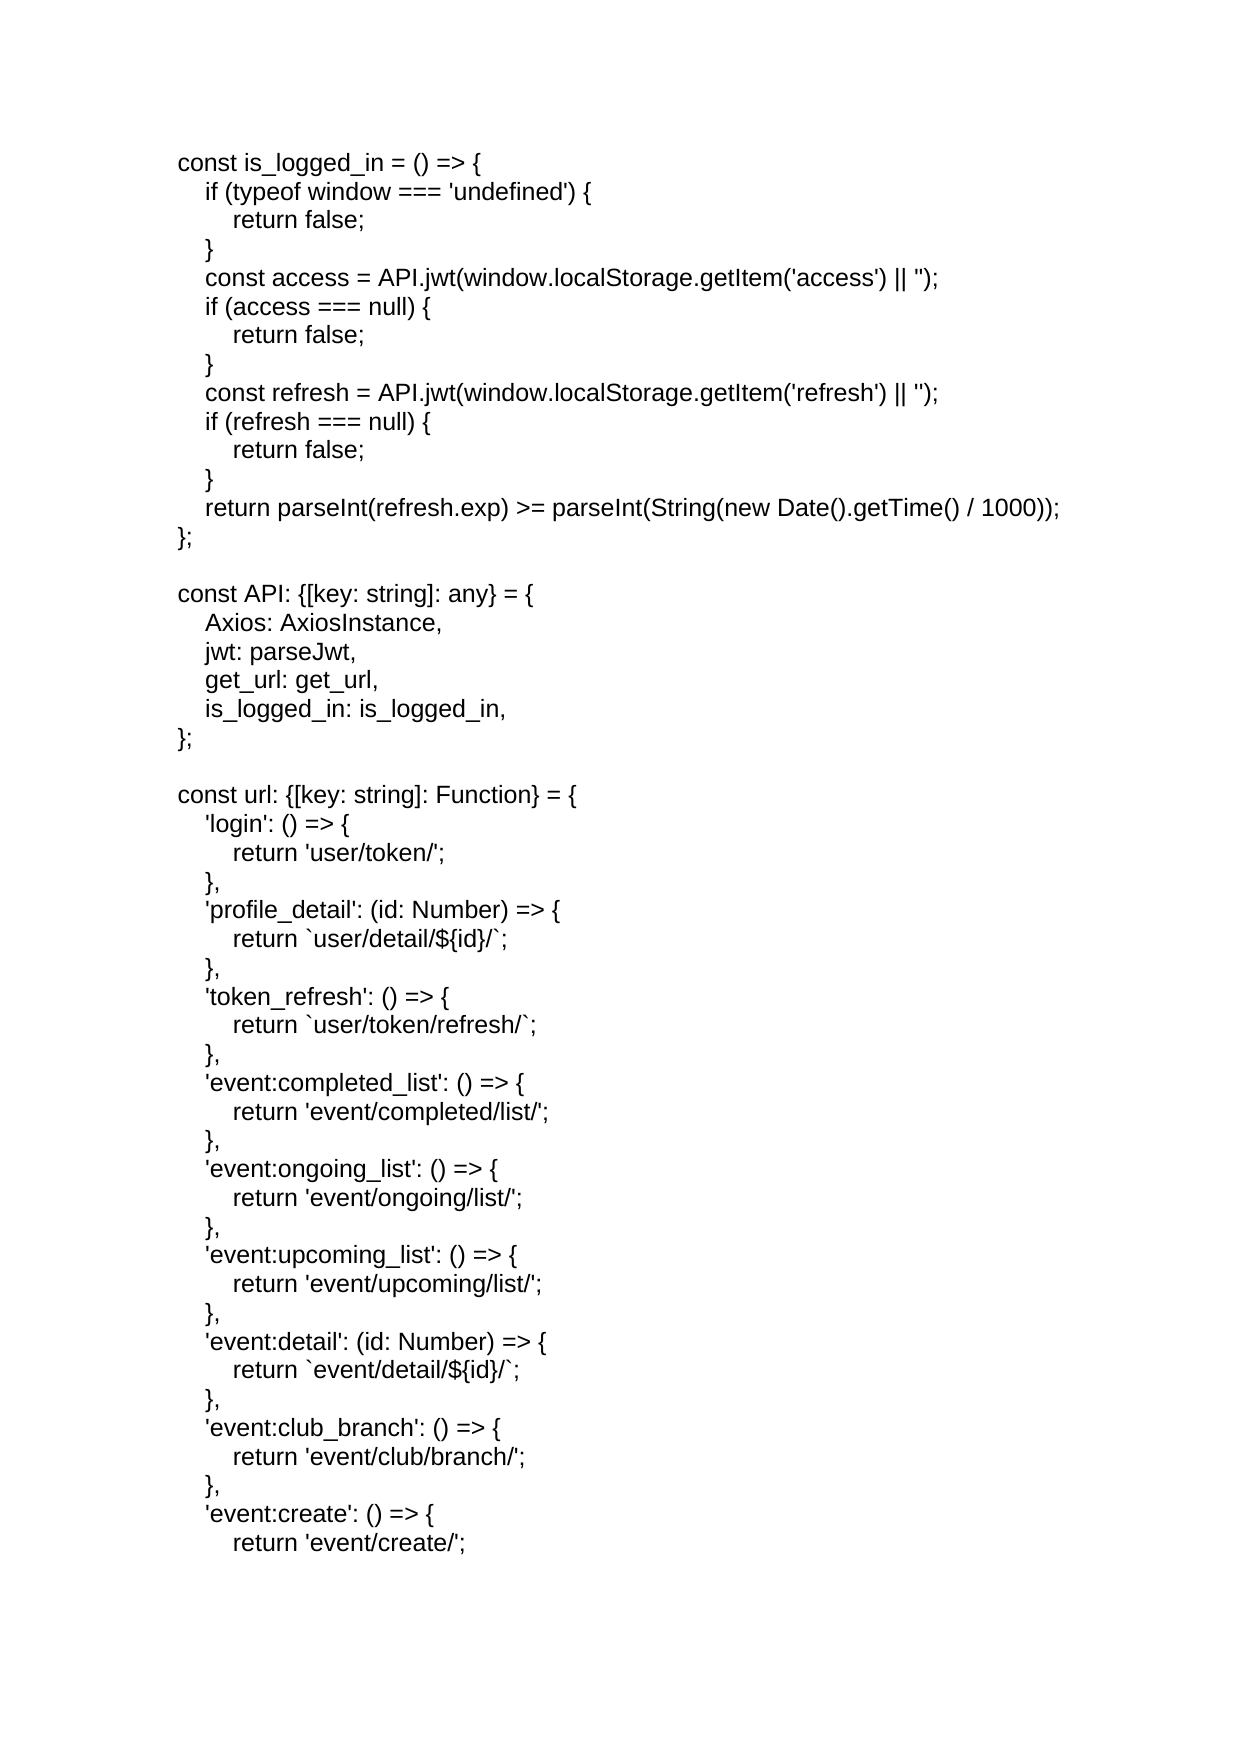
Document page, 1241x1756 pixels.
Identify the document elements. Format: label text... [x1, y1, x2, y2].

text return 'event/create/'; [177, 1528, 1092, 1556]
text }, [177, 1211, 1092, 1240]
text Axios: AxiosInstance, [177, 608, 1092, 636]
text } [177, 464, 1092, 493]
text }, [177, 1039, 1092, 1068]
text return false; [177, 205, 1092, 234]
text }; [177, 723, 1092, 751]
text if (refresh === null) { [177, 406, 1092, 435]
text 'profile_detail': (id: Number) => { [177, 895, 1092, 924]
text const API: {[key: string]: any} = { [177, 579, 1092, 608]
text return `user/detail/${id}/`; [177, 924, 1092, 953]
text is_logged_in: is_logged_in, [177, 694, 1092, 723]
text const refresh = API.jwt(window.localStorage.getItem('refresh') || ''); [177, 378, 1092, 406]
text return `user/token/refresh/`; [177, 1010, 1092, 1039]
text jwt: parseJwt, [177, 636, 1092, 665]
text if (typeof window === 'undefined') { [177, 176, 1092, 205]
text return false; [177, 320, 1092, 349]
text return false; [177, 435, 1092, 464]
text }, [177, 953, 1092, 981]
text }, [177, 1384, 1092, 1413]
text const url: {[key: string]: Function} = { [177, 780, 1092, 809]
text const is_logged_in = () => { [177, 148, 1092, 176]
text 'event:upcoming_list': () => { [177, 1240, 1092, 1269]
text } [177, 234, 1092, 263]
text }, [177, 866, 1092, 895]
text const access = API.jwt(window.localStorage.getItem('access') || ''); [177, 263, 1092, 291]
text 'event:create': () => { [177, 1499, 1092, 1528]
text if (access === null) { [177, 291, 1092, 320]
text }, [177, 1125, 1092, 1154]
text return `event/detail/${id}/`; [177, 1355, 1092, 1384]
text 'login': () => { [177, 809, 1092, 838]
text }, [177, 1298, 1092, 1326]
text return 'event/upcoming/list/'; [177, 1269, 1092, 1298]
text return 'event/club/branch/'; [177, 1441, 1092, 1470]
text } [177, 349, 1092, 378]
text 'event:club_branch': () => { [177, 1413, 1092, 1441]
text return 'event/completed/list/'; [177, 1096, 1092, 1125]
text get_url: get_url, [177, 665, 1092, 694]
text 'event:ongoing_list': () => { [177, 1154, 1092, 1183]
text }; [177, 521, 1092, 550]
text }, [177, 1470, 1092, 1499]
text return parseInt(refresh.exp) >= parseInt(String(new Date().getTime() / 1000)); [177, 493, 1092, 521]
text 'event:detail': (id: Number) => { [177, 1326, 1092, 1355]
text 'event:completed_list': () => { [177, 1068, 1092, 1096]
text return 'user/token/'; [177, 838, 1092, 866]
text return 'event/ongoing/list/'; [177, 1183, 1092, 1211]
text 'token_refresh': () => { [177, 981, 1092, 1010]
